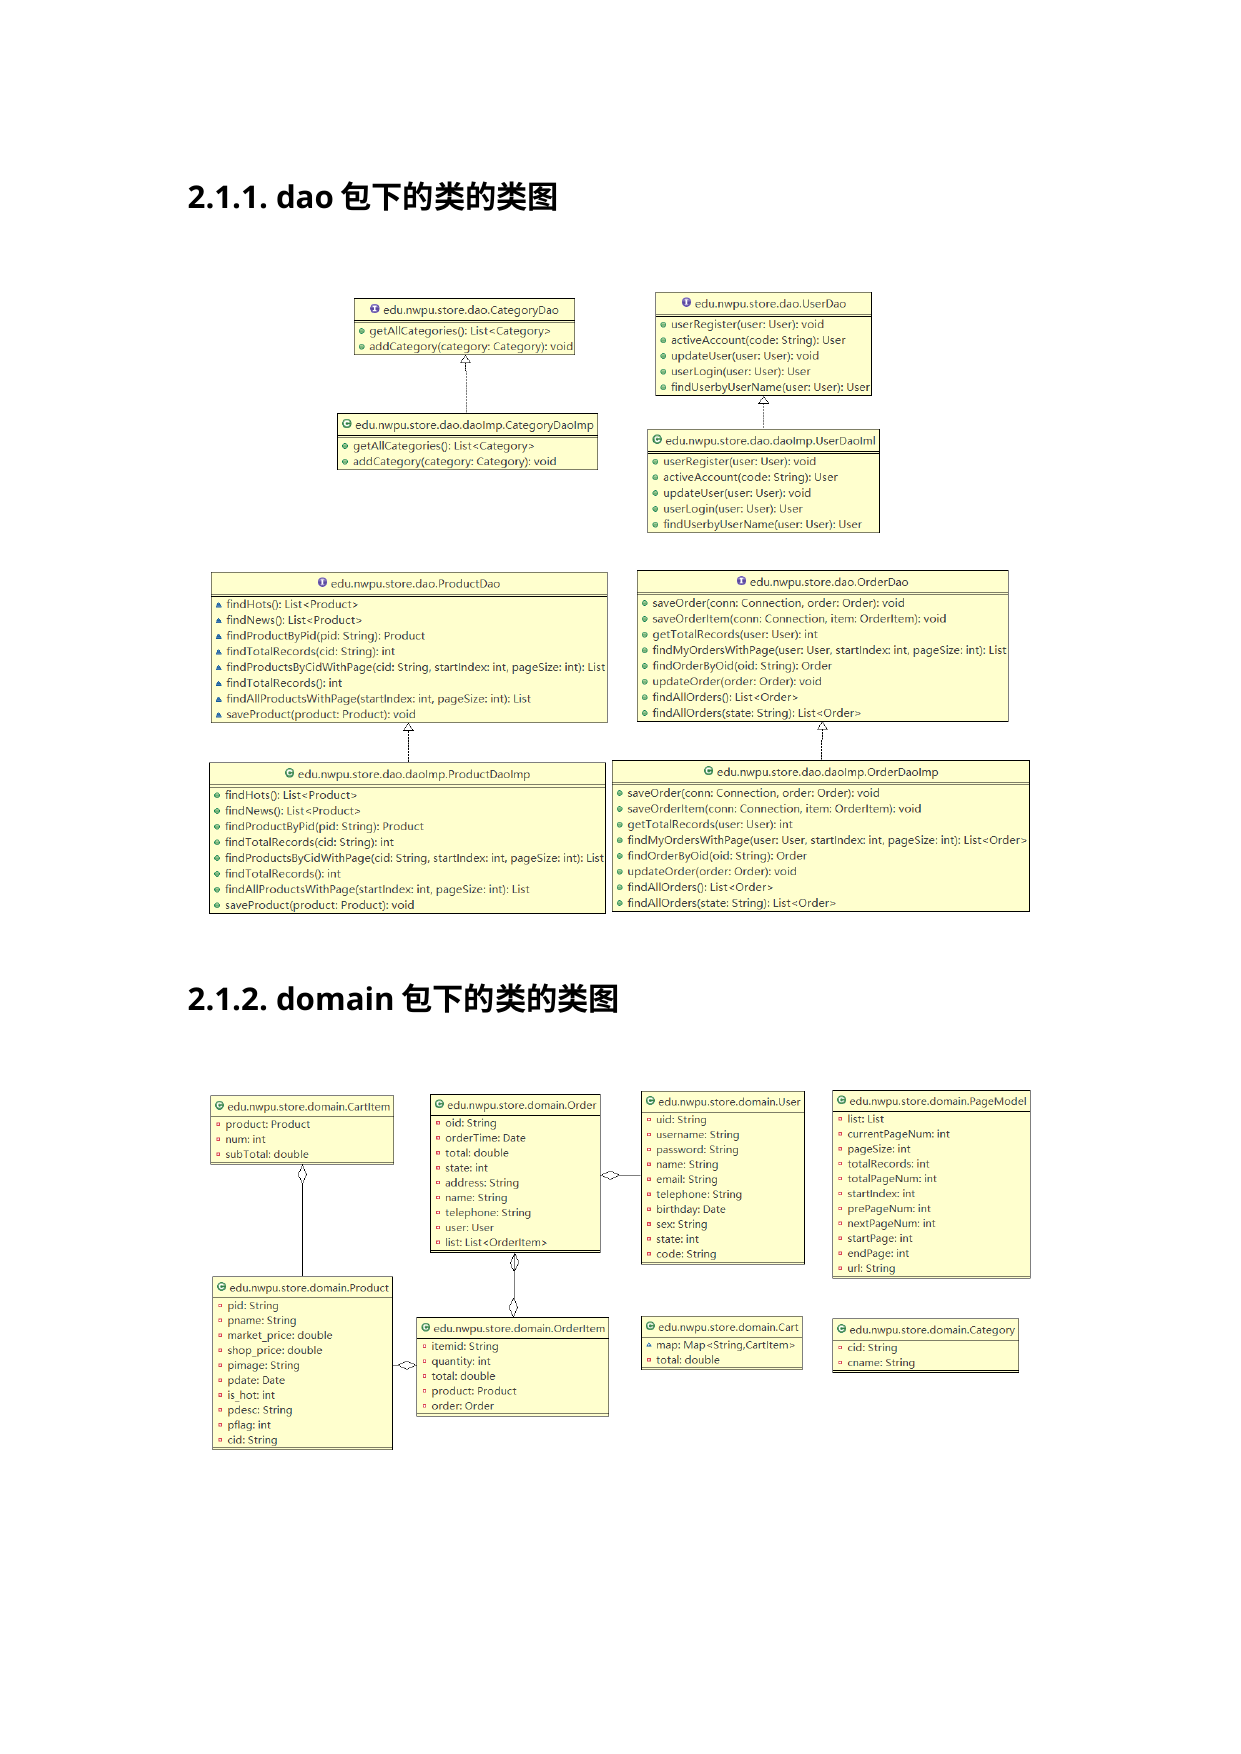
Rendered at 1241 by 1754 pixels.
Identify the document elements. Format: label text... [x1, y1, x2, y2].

picture [204, 1089, 1037, 1454]
subtitle 2.1.1. dao包下的类的类图 [187, 162, 1053, 227]
subtitle 2.1.2. domain包下的类的类图 [187, 964, 1053, 1029]
picture [206, 287, 1034, 915]
